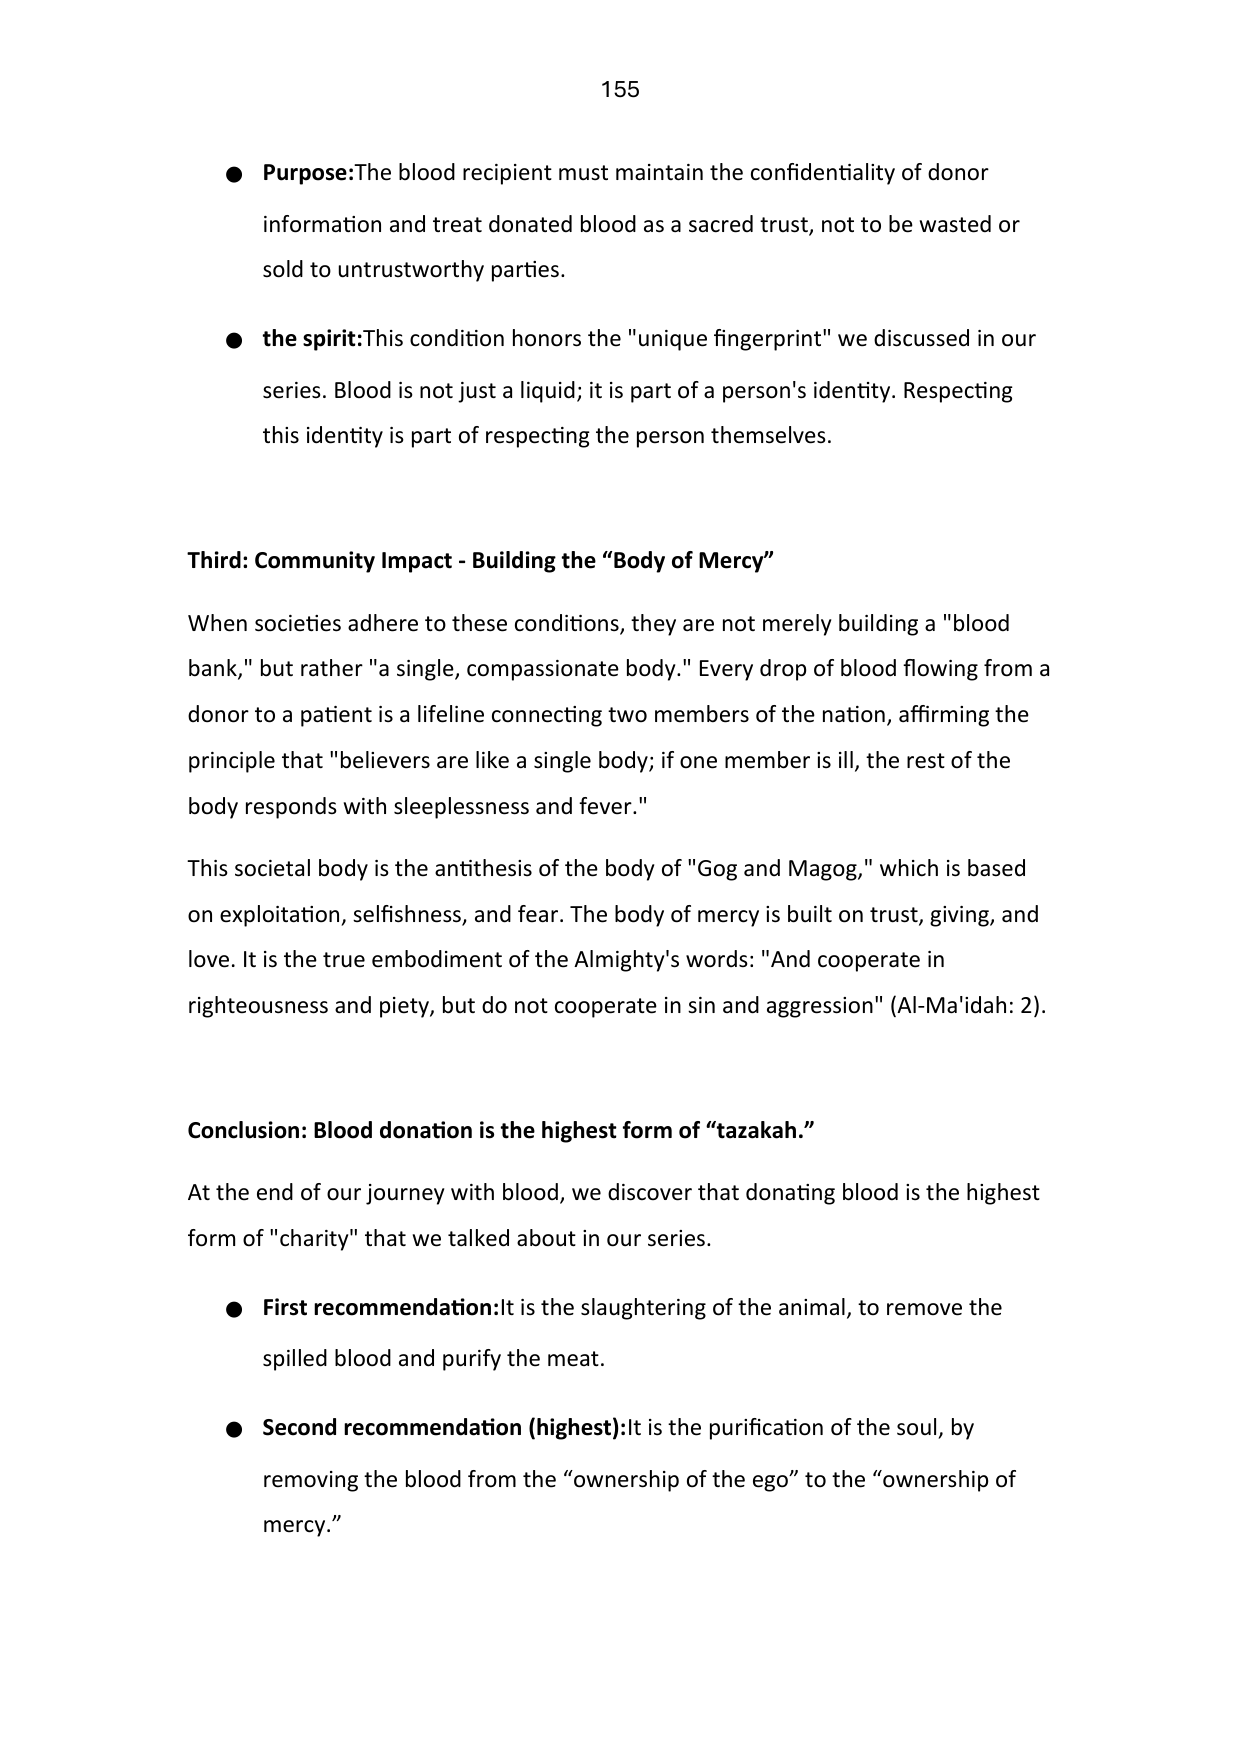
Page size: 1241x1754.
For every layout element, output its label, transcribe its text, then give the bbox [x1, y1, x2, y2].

text Third: Community Impact - Building the “Body of Mercy” [187, 544, 1053, 575]
text At the end of our journey with blood, we discover that donating blood is the highest form of "charity" that we talked about in our series. [187, 1177, 1053, 1253]
list First recommendation:It is the slaughtering of the animal, to remove the spilled blood and purify the meat. [225, 1285, 1053, 1373]
list the spirit:This condition honors the "unique fingerprint" we discussed in our series. Blood is not just a liquid; it is part of a person's identity. Respecting this identity is part of respecting the person themselves. [225, 316, 1053, 450]
list Purpose:The blood recipient must maintain the confidentiality of donor information and treat donated blood as a sacred trust, not to be wasted or sold to untrustworthy parties. [225, 150, 1053, 284]
text When societies adhere to these conditions, they are not merely building a "blood bank," but rather "a single, compassionate body." Every drop of blood flowing from a donor to a patient is a lifeline connecting two members of the nation, affirming the principle that "believers are like a single body; if one member is ill, the rest of the body responds with sleeplessness and fever." [187, 607, 1053, 820]
list Second recommendation (highest):It is the purification of the soul, by removing the blood from the “ownership of the ego” to the “ownership of mercy.” [225, 1405, 1053, 1539]
text This societal body is the antithesis of the body of "Gog and Magog," which is based on exploitation, selfishness, and fear. The body of mercy is built on trust, giving, and love. It is the true embodiment of the Almighty's words: "And cooperate in righteousness and piety, but do not cooperate in sin and aggression" (Al-Ma'idah: 2). [187, 852, 1053, 1020]
text Conclusion: Blood donation is the highest form of “tazakah.” [187, 1114, 1053, 1145]
